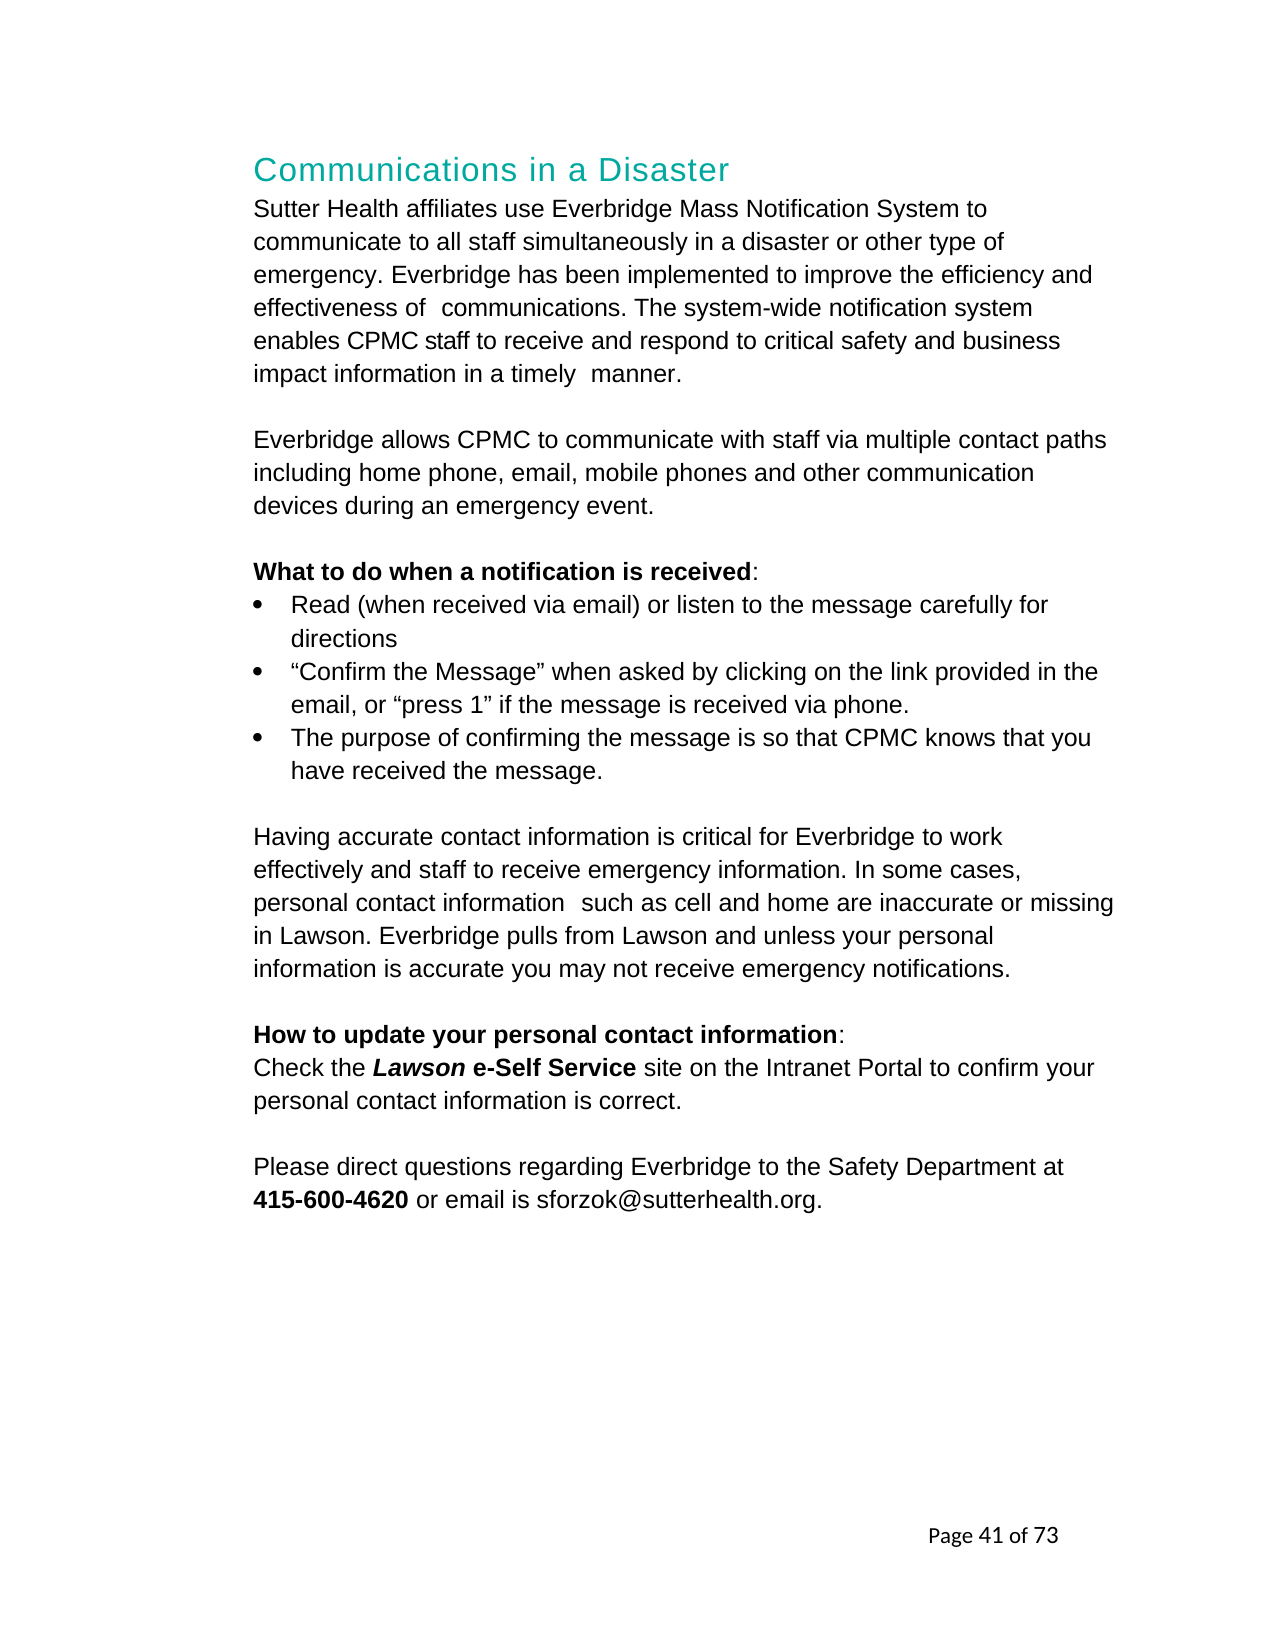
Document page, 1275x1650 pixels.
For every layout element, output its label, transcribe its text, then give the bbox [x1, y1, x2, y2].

list Read (when received via email) or listen to the message carefully for directions [253, 590, 1114, 652]
text Communications in a Disaster [253, 150, 1114, 188]
text 415-600-4620 or email is sforzok@sutterhealth.org. [253, 1185, 1114, 1214]
text Check the Lawson e-Self Service site on the Intranet Portal to confirm your personal contact information is correct. [253, 1053, 1114, 1115]
text Everbridge allows CPMC to communicate with staff via multiple contact paths including home phone, email, mobile phones and other communication devices during an emergency event. [253, 425, 1114, 520]
text How to update your personal contact information: [253, 1020, 1114, 1049]
text Sutter Health affiliates use Everbridge Mass Notification System to communicate to all staff simultaneously in a disaster or other type of emergency. Everbridge has been implemented to improve the efficiency and effectiveness of communications. The system-wide notification system enables CPMC staff to receive and respond to critical safety and business impact information in a timely manner. [253, 194, 1114, 388]
text What to do when a notification is received: [253, 557, 1114, 586]
text Having accurate contact information is critical for Everbridge to work effectively and staff to receive emergency information. In some cases, personal contact information such as cell and home are inaccurate or missing in Lawson. Everbridge pulls from Lawson and unless your personal information is accurate you may not receive emergency notifications. [253, 822, 1114, 983]
list “Confirm the Message” when asked by clicking on the link provided in the email, or “press 1” if the message is received via phone. [253, 657, 1114, 718]
text Please direct questions regarding Everbridge to the Safety Department at [253, 1152, 1114, 1181]
list The purpose of confirming the message is so that CPMC knows that you have received the message. [253, 723, 1114, 784]
